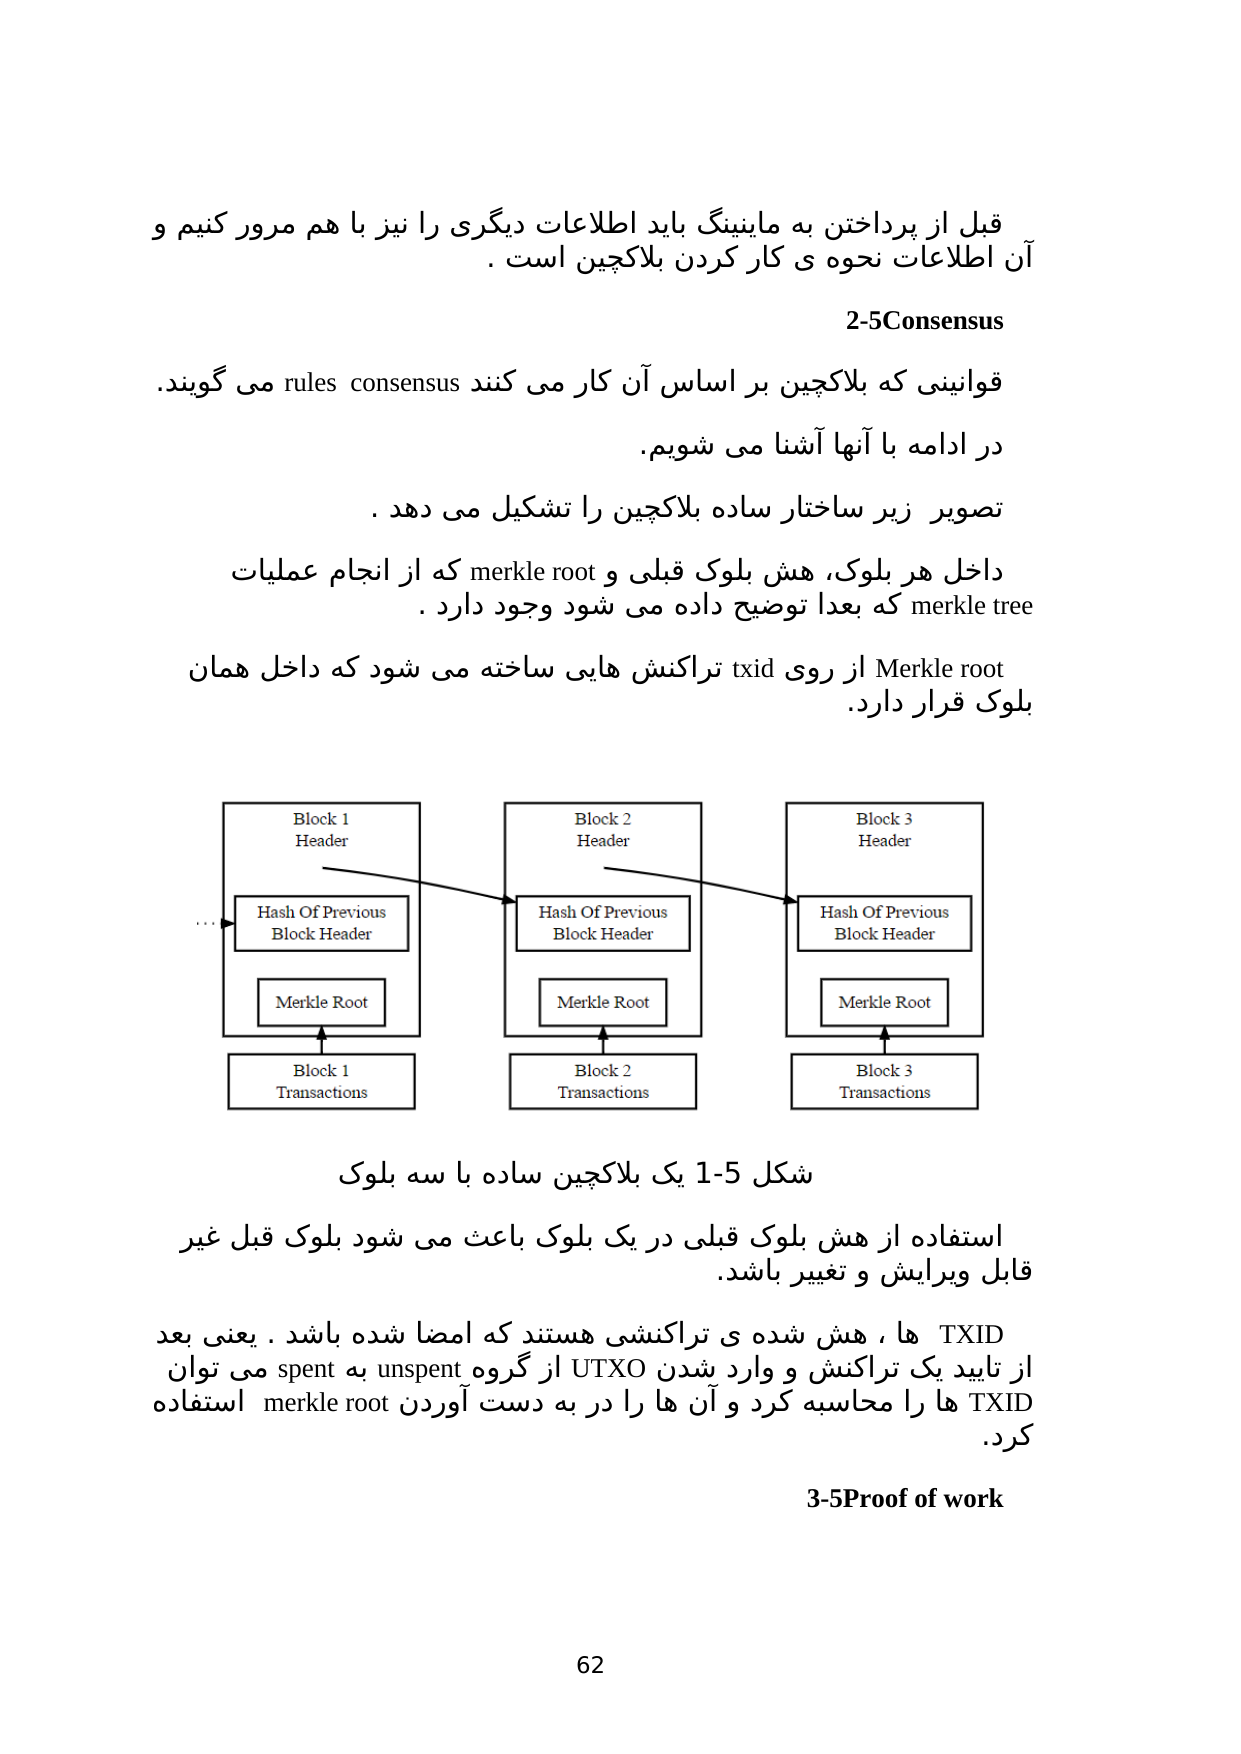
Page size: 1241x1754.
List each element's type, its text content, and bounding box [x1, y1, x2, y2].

picture [193, 781, 988, 1128]
text 2-5Consensus [148, 304, 1033, 335]
text 3-5Proof of work [148, 1482, 1033, 1513]
text استفاده از هش بلوک قبلی در یک بلوک باعث می شود بلوک قبل غیر قابل ویرایش و تغییر باشد. [148, 1220, 1033, 1288]
text TXID ها ، هش شده ی تراکنشی هستند که امضا شده باشد . یعنی بعد از تایید یک تراکنش و وارد شدن UTXO از گروه unspent به spent می توان TXID ها را محاسبه کرد و آن ها را در به دست آوردن merkle root استفاده کرد. [148, 1317, 1033, 1453]
text تصویر زیر ساختار ساده بلاکچین را تشکیل می دهد . [148, 490, 1033, 524]
text Merkle root از روی txid تراکنش هایی ساخته می شود که داخل همان بلوک قرار دارد. [148, 651, 1033, 718]
text قوانینی که بلاکچین بر اساس آن کار می کنند rules consensus می گویند. [148, 364, 1033, 398]
text داخل هر بلوک، هش بلوک قبلی و merkle root که از انجام عملیات merkle tree که بعدا توضیح داده می شود وجود دارد . [148, 553, 1033, 621]
text در ادامه با آنها آشنا می شویم. [148, 427, 1033, 461]
text قبل از پرداختن به ماینینگ باید اطلاعات دیگری را نیز با هم مرور کنیم و آن اطلاعات نحوه ی کار کردن بلاکچین است . [148, 207, 1033, 275]
text شکل 5-1 یک بلاکچین ساده با سه بلوک [148, 1157, 1033, 1191]
